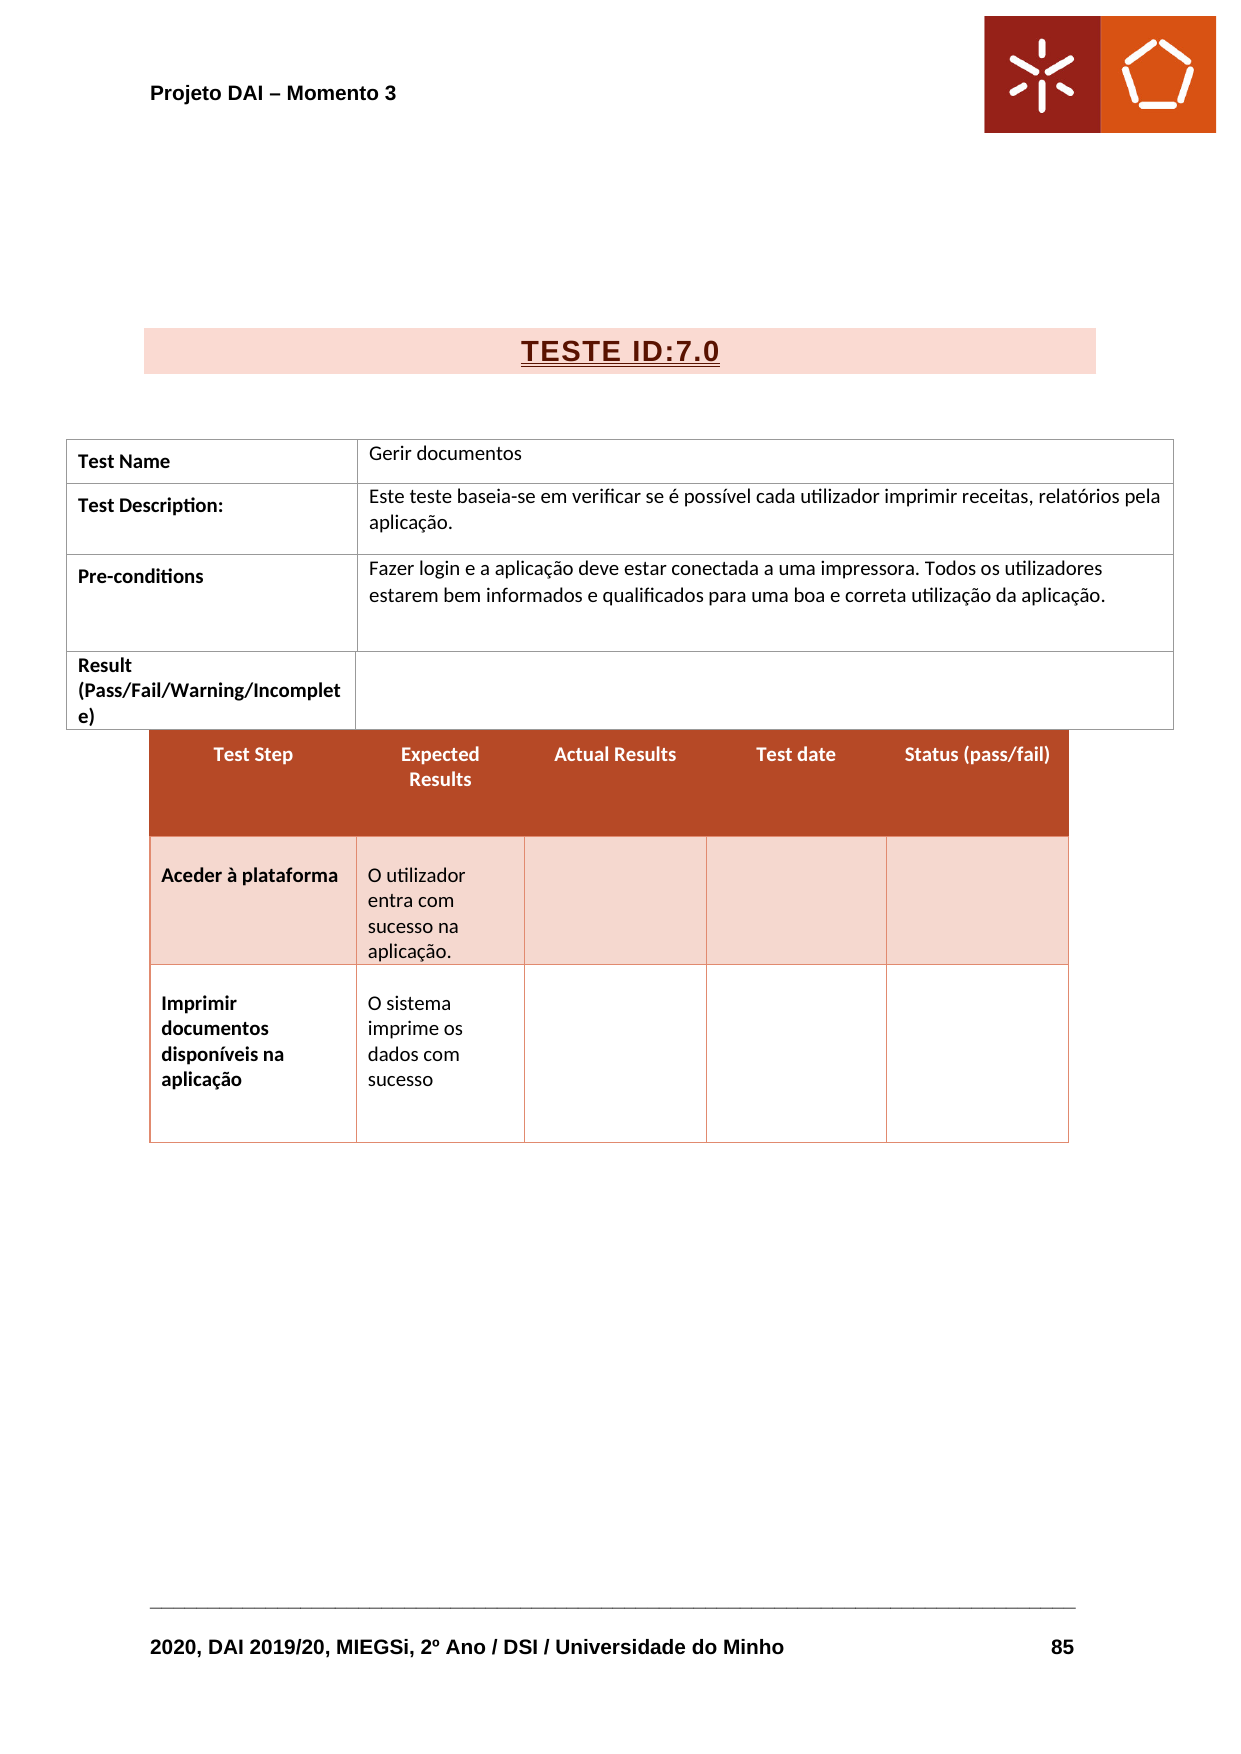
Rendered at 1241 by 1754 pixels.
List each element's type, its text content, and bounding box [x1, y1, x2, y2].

table_cell [887, 837, 1068, 964]
table_cell Pre-conditions [67, 555, 357, 651]
table_header Gerir documentos [358, 440, 1173, 482]
table_cell Result (Pass/Fail/Warning/Incomplete) [67, 652, 355, 728]
table_cell [887, 965, 1068, 1142]
table_header Expected Results [357, 731, 524, 836]
table_header Status (pass/fail) [887, 731, 1068, 836]
table_cell O utilizador entra com sucesso na aplicação. [357, 837, 524, 964]
table_cell [707, 837, 886, 964]
table_cell Este teste baseia-se em verificar se é possível cada utilizador imprimir receitas, relatórios pela aplicação. [358, 484, 1173, 554]
picture [984, 16, 1217, 133]
table_cell [525, 837, 706, 964]
subtitle Teste ID:7.0 [150, 334, 1090, 368]
table_cell Aceder à plataforma [151, 837, 356, 964]
table_cell Test Description: [67, 484, 357, 554]
table_cell Fazer login e a aplicação deve estar conectada a uma impressora. Todos os utilizadores estarem bem informados e qualificados para uma boa e correta utilização da aplicação. [358, 555, 1173, 651]
table_header Test date [707, 731, 886, 836]
table_cell O sistema imprime os dados com sucesso [357, 965, 524, 1142]
table_cell [356, 652, 1173, 728]
table_header Test Step [151, 731, 356, 836]
table_cell Imprimir documentos disponíveis na aplicação [151, 965, 356, 1142]
table_cell [525, 965, 706, 1142]
table_cell [707, 965, 886, 1142]
table_header Actual Results [525, 731, 706, 836]
table_header Test Name [67, 440, 357, 482]
